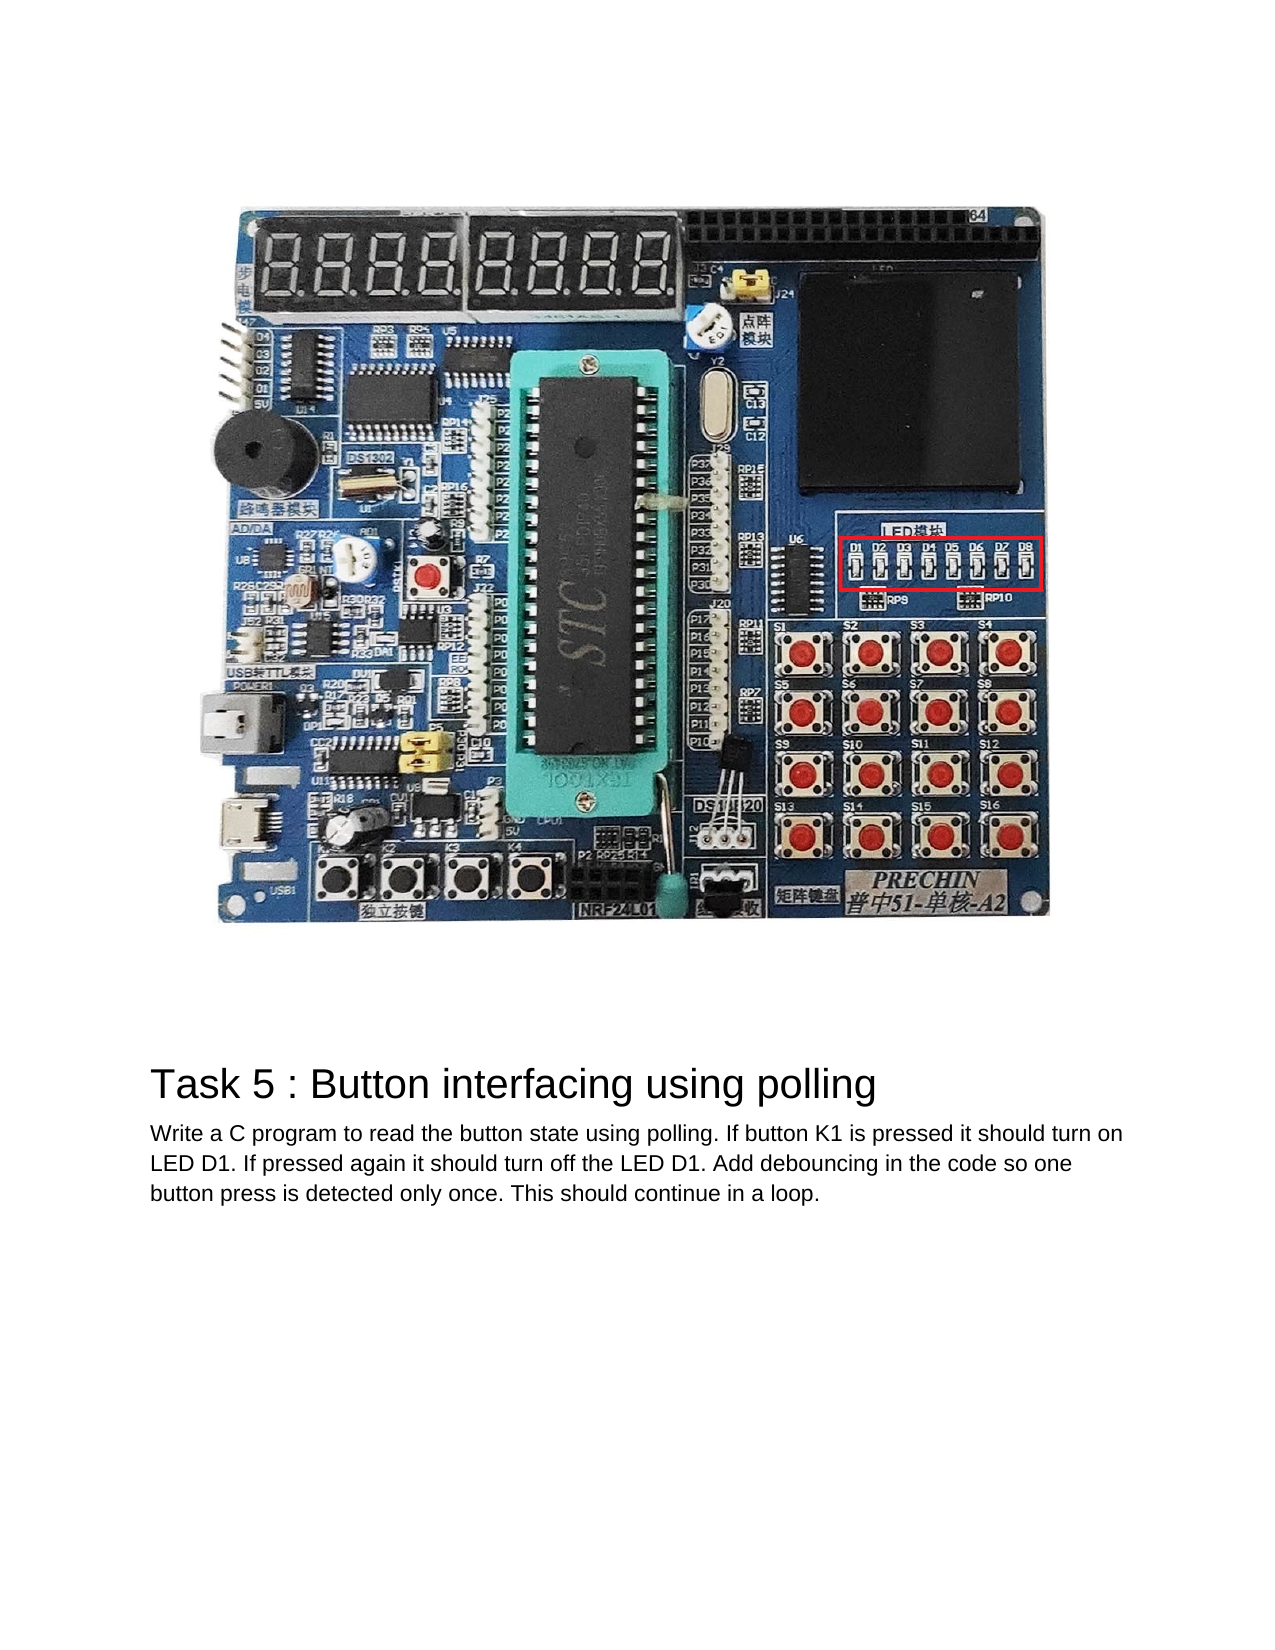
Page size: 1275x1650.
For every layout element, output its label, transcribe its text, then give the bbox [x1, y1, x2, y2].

picture [150, 150, 1125, 984]
subtitle Task 5 : Button interfacing using polling [150, 1059, 1125, 1107]
text Write a C program to read the button state using polling. If button K1 is pressed it should turn on LED D1. If pressed again it should turn off the LED D1. Add debouncing in the code so one button press is detected only once. This should continue in a loop. [150, 1119, 1125, 1206]
